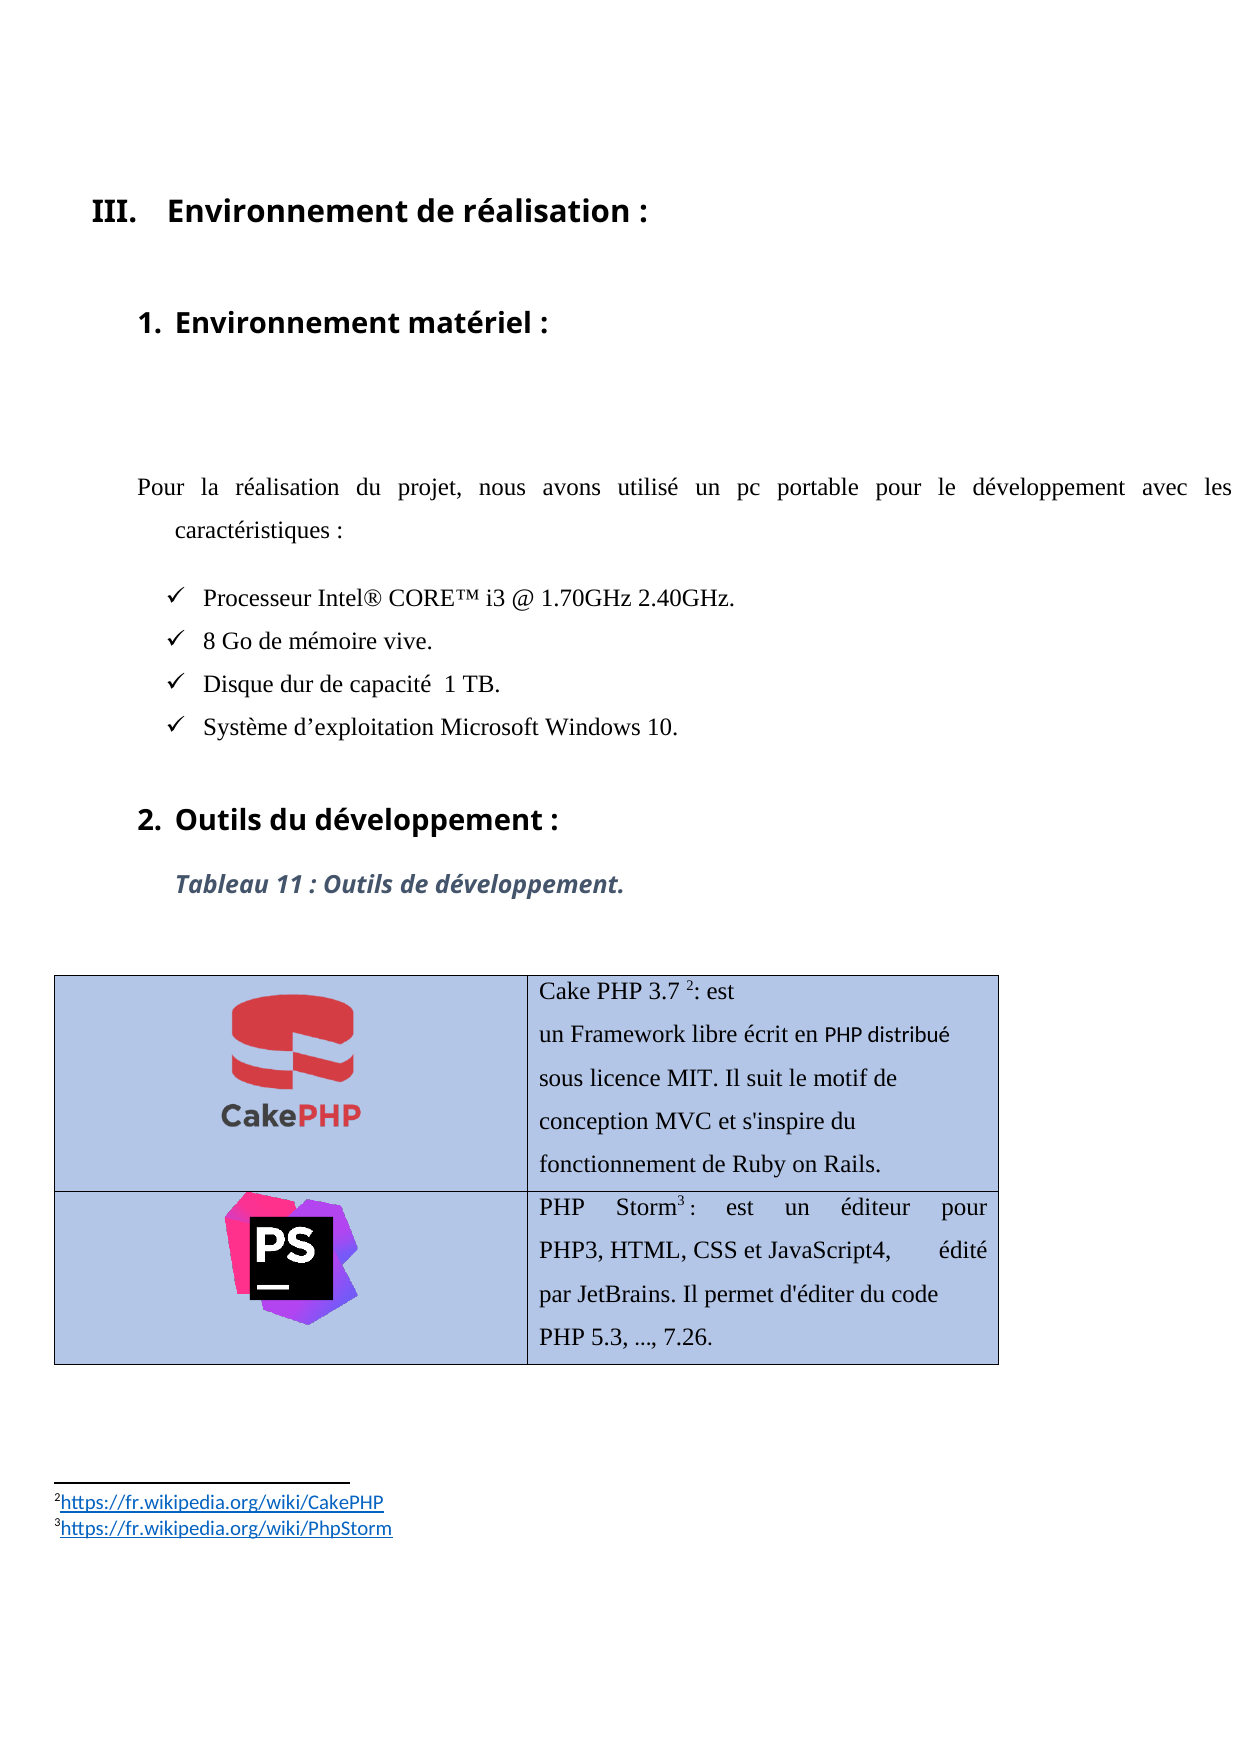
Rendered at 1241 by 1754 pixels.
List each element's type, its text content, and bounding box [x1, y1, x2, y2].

picture [224, 1192, 358, 1325]
list Processeur Intel® CORE™ i3 @ 1.70GHz 2.40GHz. [165, 583, 1234, 612]
table_cell PHP Storm : est un éditeur pour PHP3, HTML, CSS et JavaScript4, édité par JetBrains. Il permet d'éditer du code PHP 5.3, …, 7.26. [528, 1192, 998, 1364]
table_header Cake PHP 3.7 : est un Framework libre écrit en PHP distribué sous licence MIT. Il suit le motif de conception MVC et s'inspire du fonctionnement de Ruby on Rails. [528, 976, 998, 1191]
list Outils du développement : [137, 799, 1234, 838]
table_cell [55, 1192, 527, 1364]
picture [218, 976, 364, 1141]
list Disque dur de capacité 1 TB. [165, 669, 1234, 698]
table_header [55, 976, 527, 1191]
list 8 Go de mémoire vive. [165, 626, 1234, 655]
text Tableau 11 : Outils de développement. [174, 867, 1234, 901]
list Système d’exploitation Microsoft Windows 10. [165, 712, 1234, 741]
list Pour la réalisation du projet, nous avons utilisé un pc portable pour le développement avec les caractéristiques : [137, 472, 1234, 544]
list Environnement de réalisation : [92, 189, 1234, 231]
list Environnement matériel : [137, 303, 1234, 342]
